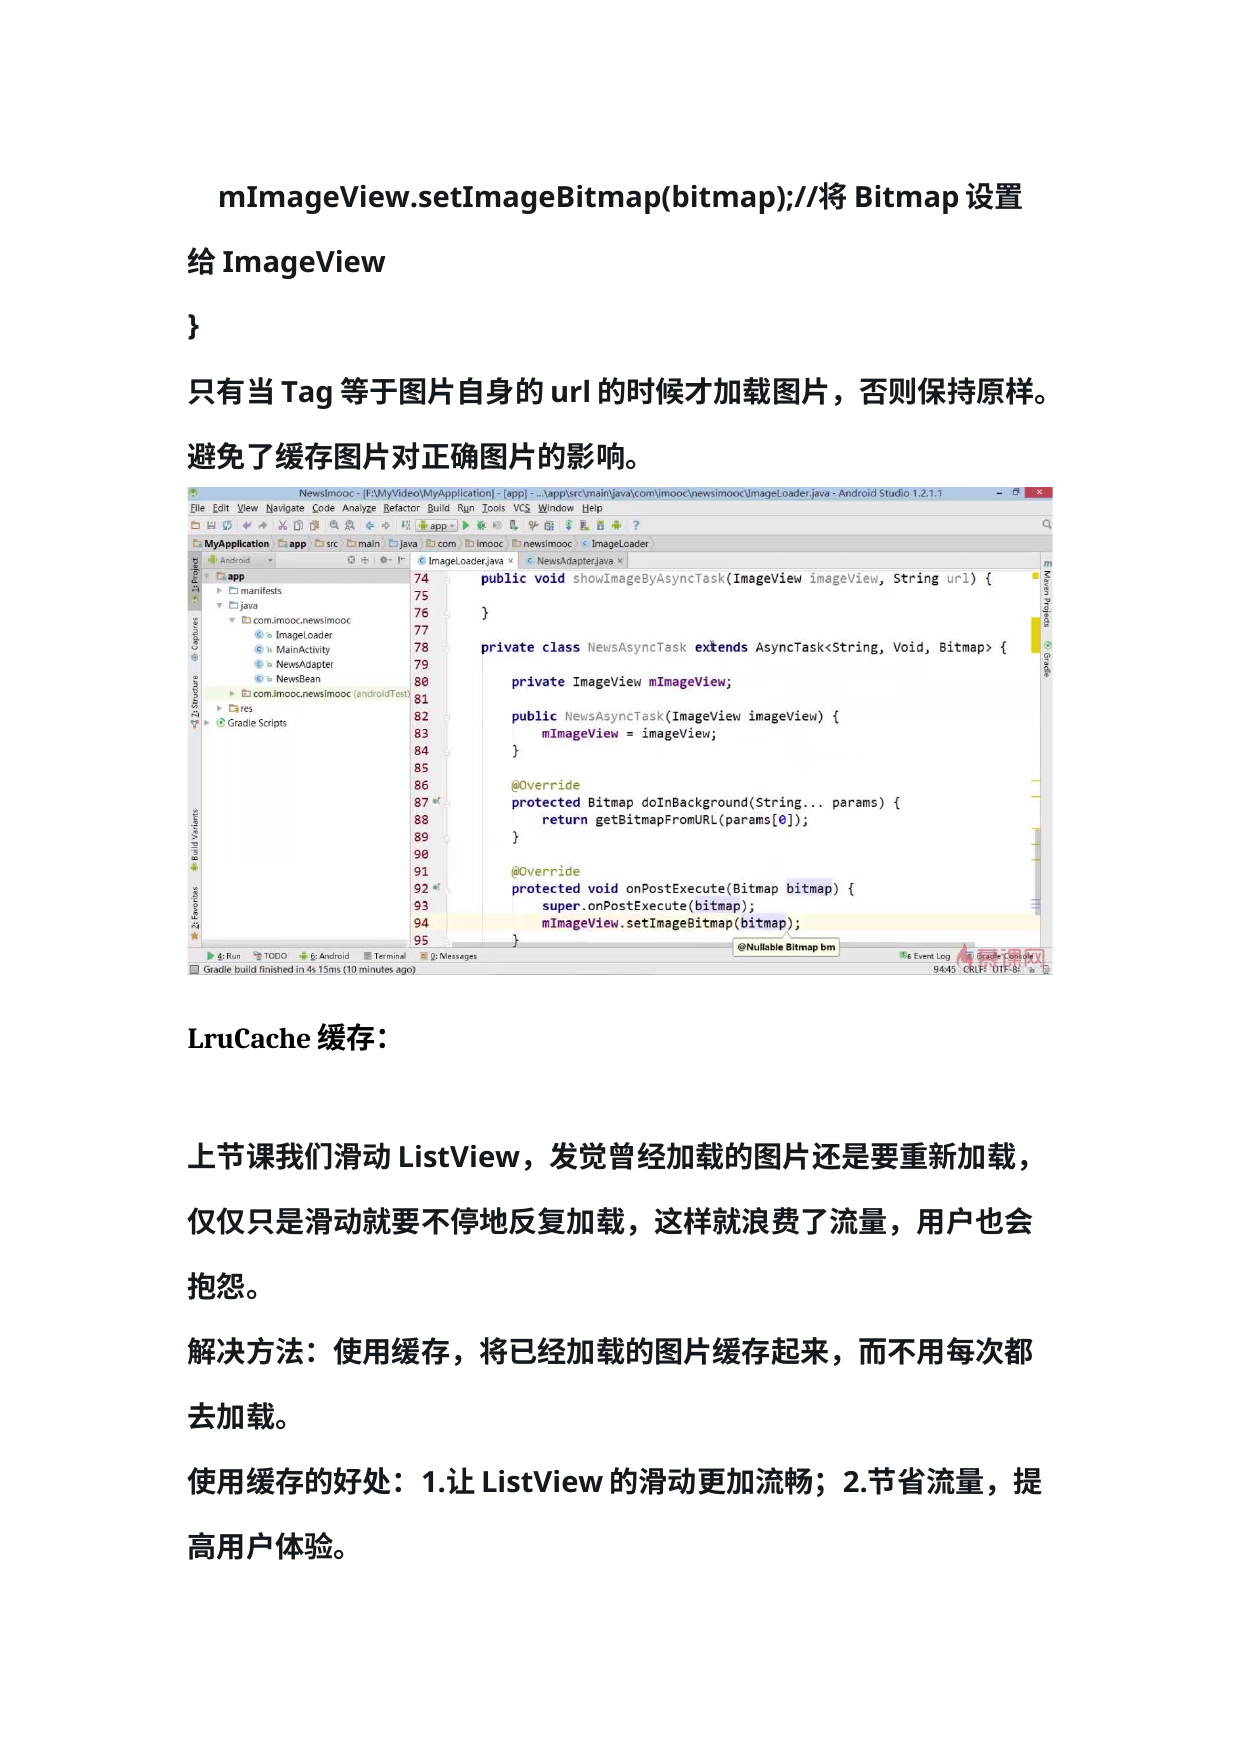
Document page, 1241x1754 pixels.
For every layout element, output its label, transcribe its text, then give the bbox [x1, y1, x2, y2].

text 使用缓存的好处：1.让ListView的滑动更加流畅；2.节省流量，提高用户体验。 [187, 1447, 1053, 1577]
text mImageView.setImageBitmap(bitmap);//将Bitmap设置给ImageView [187, 162, 1053, 292]
text 解决方法：使用缓存，将已经加载的图片缓存起来，而不用每次都去加载。 [187, 1317, 1053, 1447]
text 只有当Tag等于图片自身的url的时候才加载图片，否则保持原样。避免了缓存图片对正确图片的影响。 [187, 357, 1053, 487]
text } [187, 292, 1053, 357]
subtitle LruCache缓存： [187, 1004, 1053, 1069]
text 上节课我们滑动ListView，发觉曾经加载的图片还是要重新加载，仅仅只是滑动就要不停地反复加载，这样就浪费了流量，用户也会抱怨。 [187, 1122, 1053, 1317]
picture [187, 487, 1053, 975]
